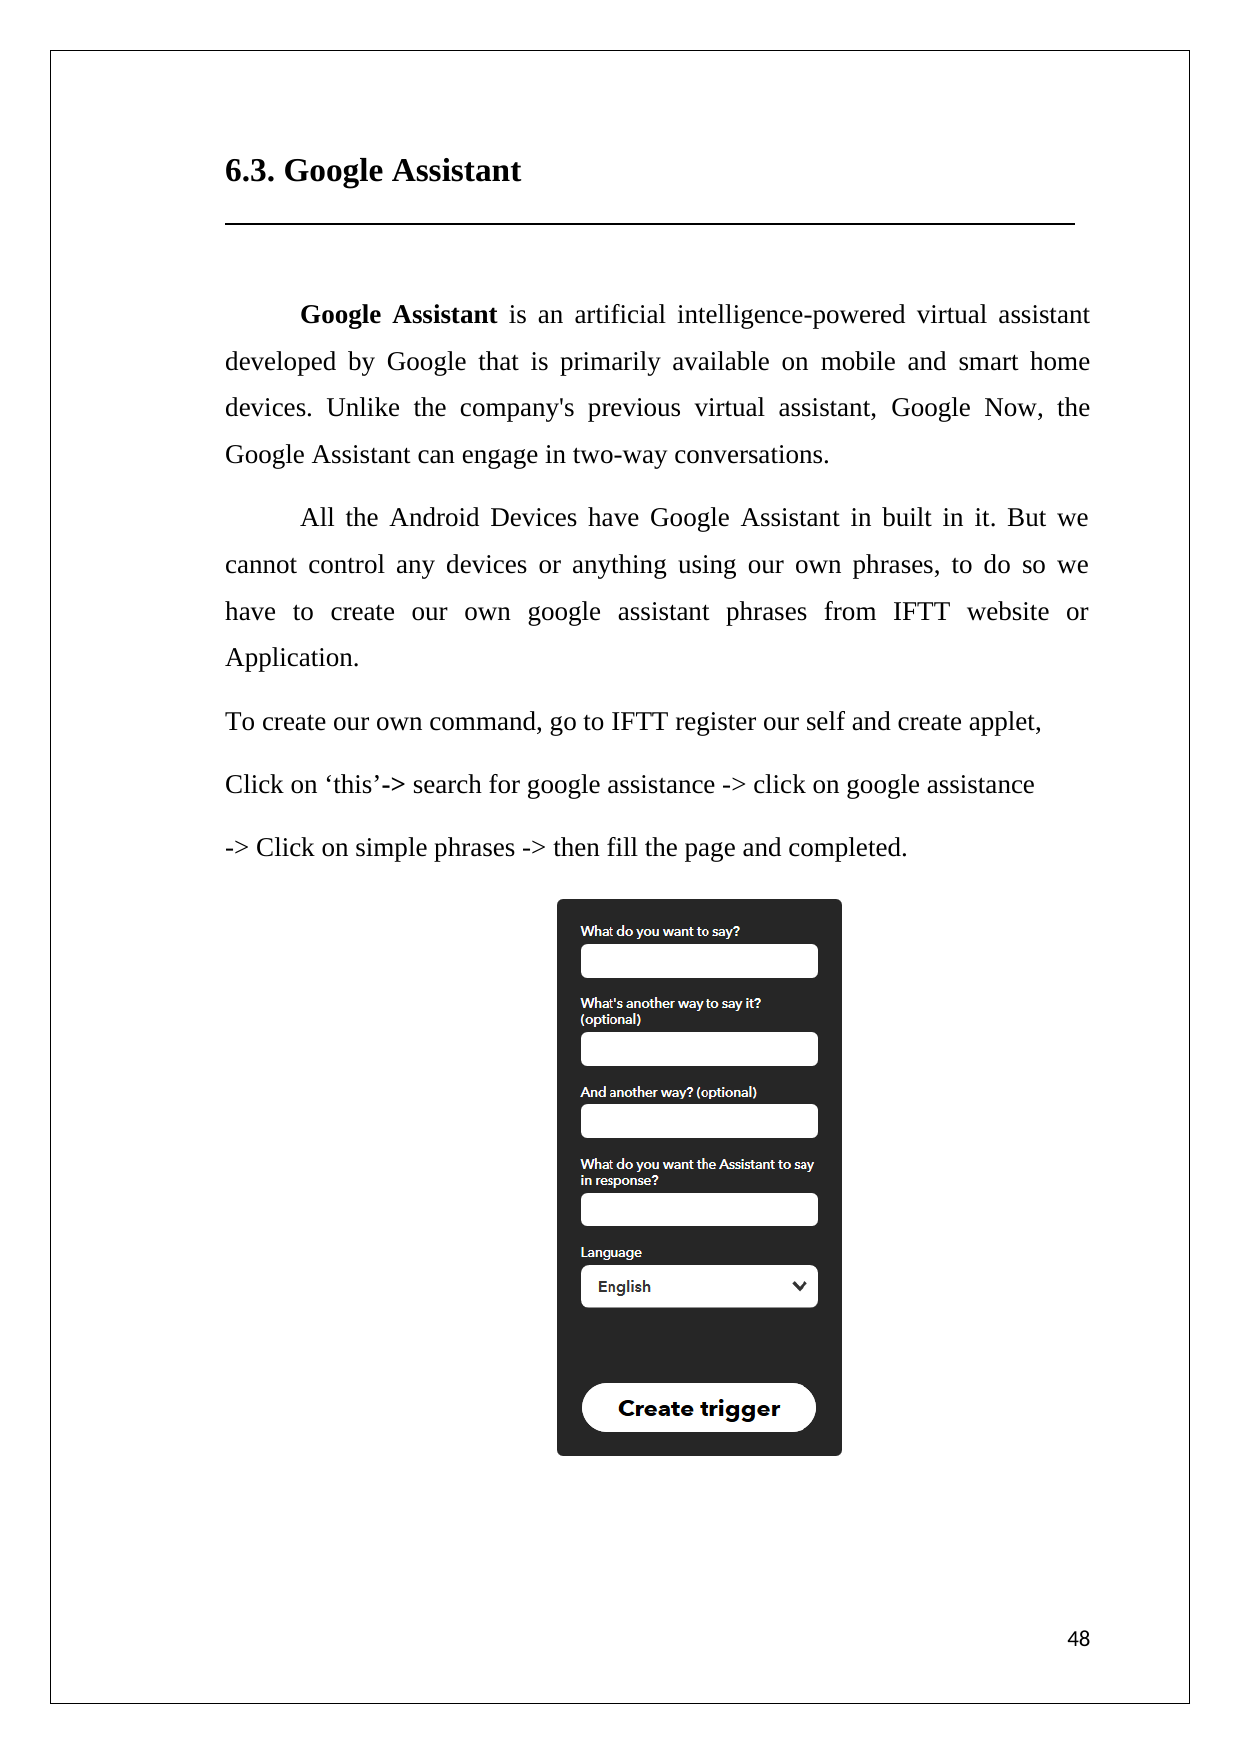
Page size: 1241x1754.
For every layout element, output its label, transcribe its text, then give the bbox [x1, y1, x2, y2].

picture [538, 895, 852, 1461]
text All the Android Devices have Google Assistant in built in it. But we cannot control any devices or anything using our own phrases, to do so we have to create our own google assistant phrases from IFTT website or Application. [225, 502, 1090, 673]
text 6.3. Google Assistant [225, 150, 1090, 188]
text To create our own command, go to IFTT register our self and create applet, [225, 705, 1090, 736]
text Google Assistant is an artificial intelligence-powered virtual assistant developed by Google that is primarily available on mobile and smart home devices. Unlike the company's previous virtual assistant, Google Now, the Google Assistant can engage in two-way conversations. [225, 298, 1090, 469]
text Click on ‘this’-> search for google assistance -> click on google assistance [225, 768, 1090, 799]
text -> Click on simple phrases -> then fill the page and completed. [225, 832, 1090, 863]
